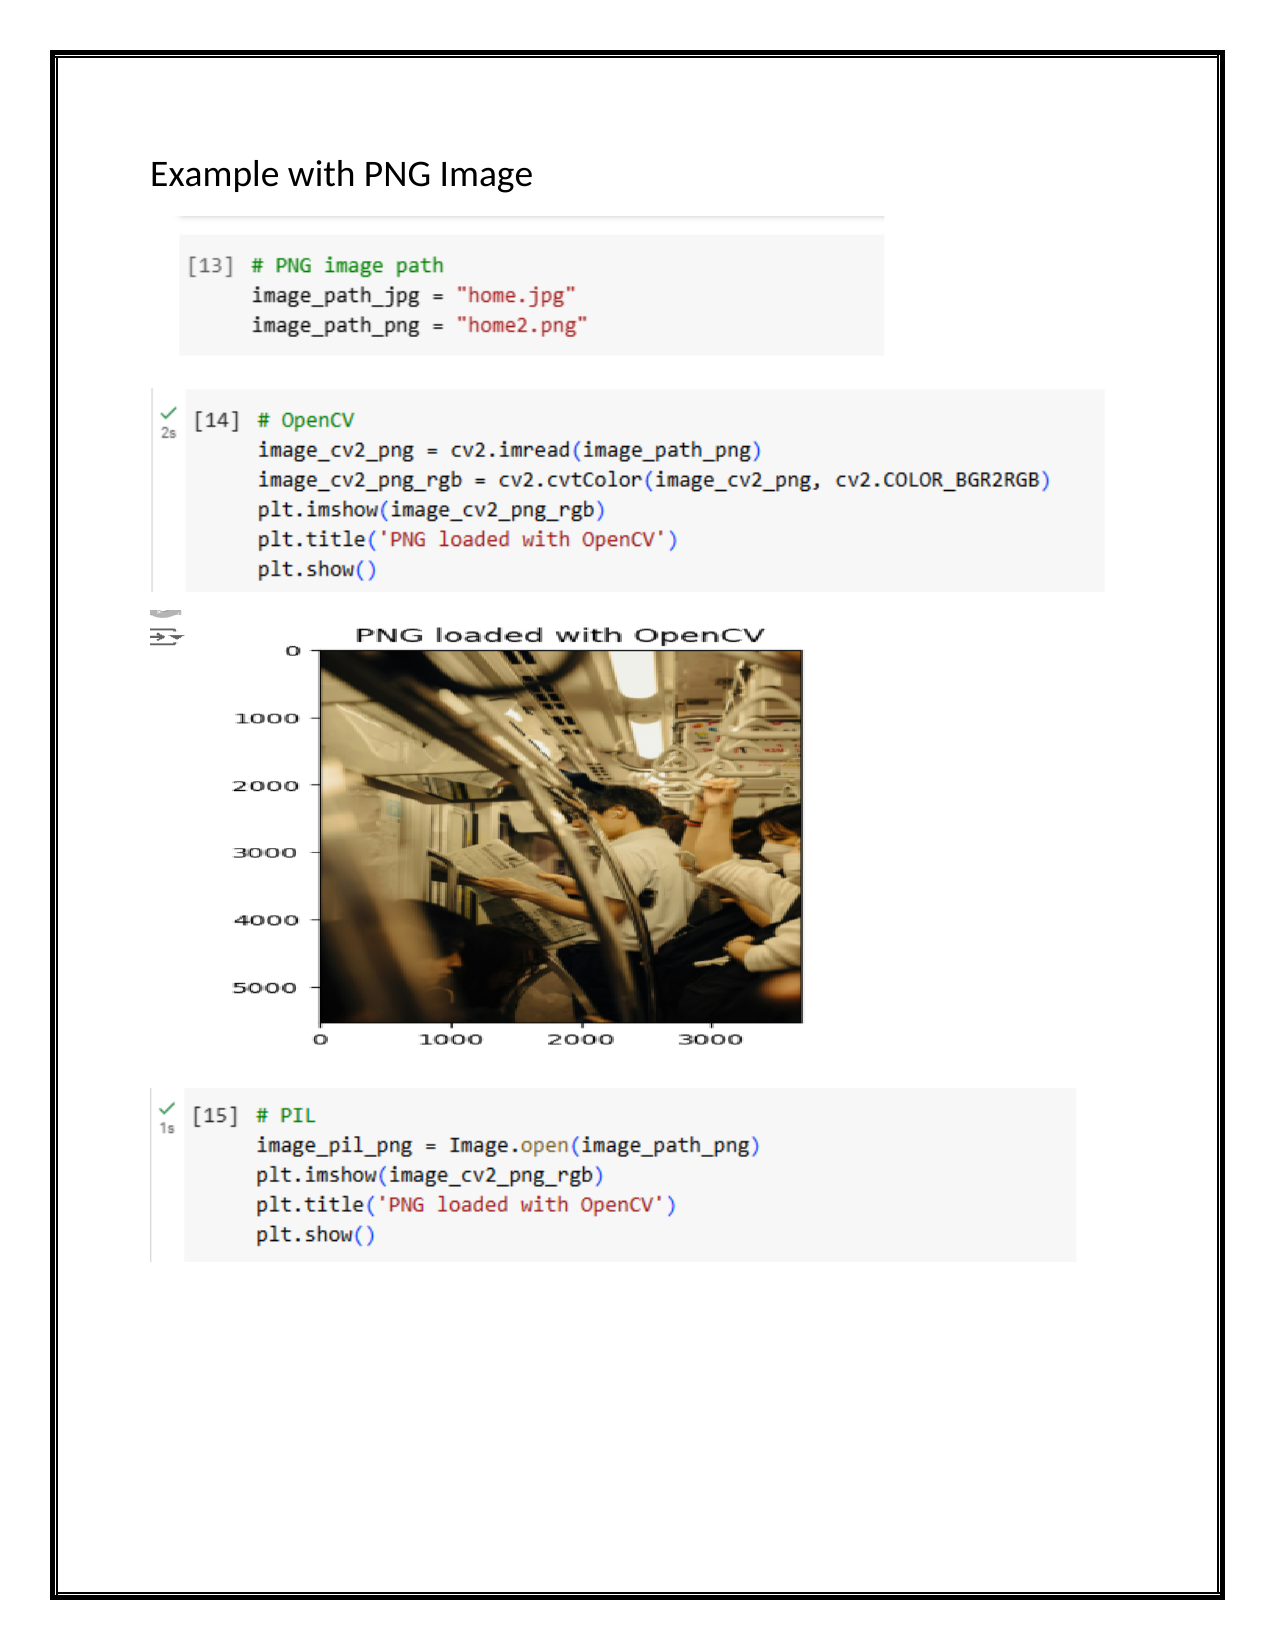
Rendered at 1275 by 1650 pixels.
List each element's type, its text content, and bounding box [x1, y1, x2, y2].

picture [150, 1088, 1077, 1262]
picture [150, 388, 1105, 592]
picture [150, 216, 885, 370]
text Example with PNG Image [150, 150, 1125, 196]
picture [150, 610, 977, 1070]
